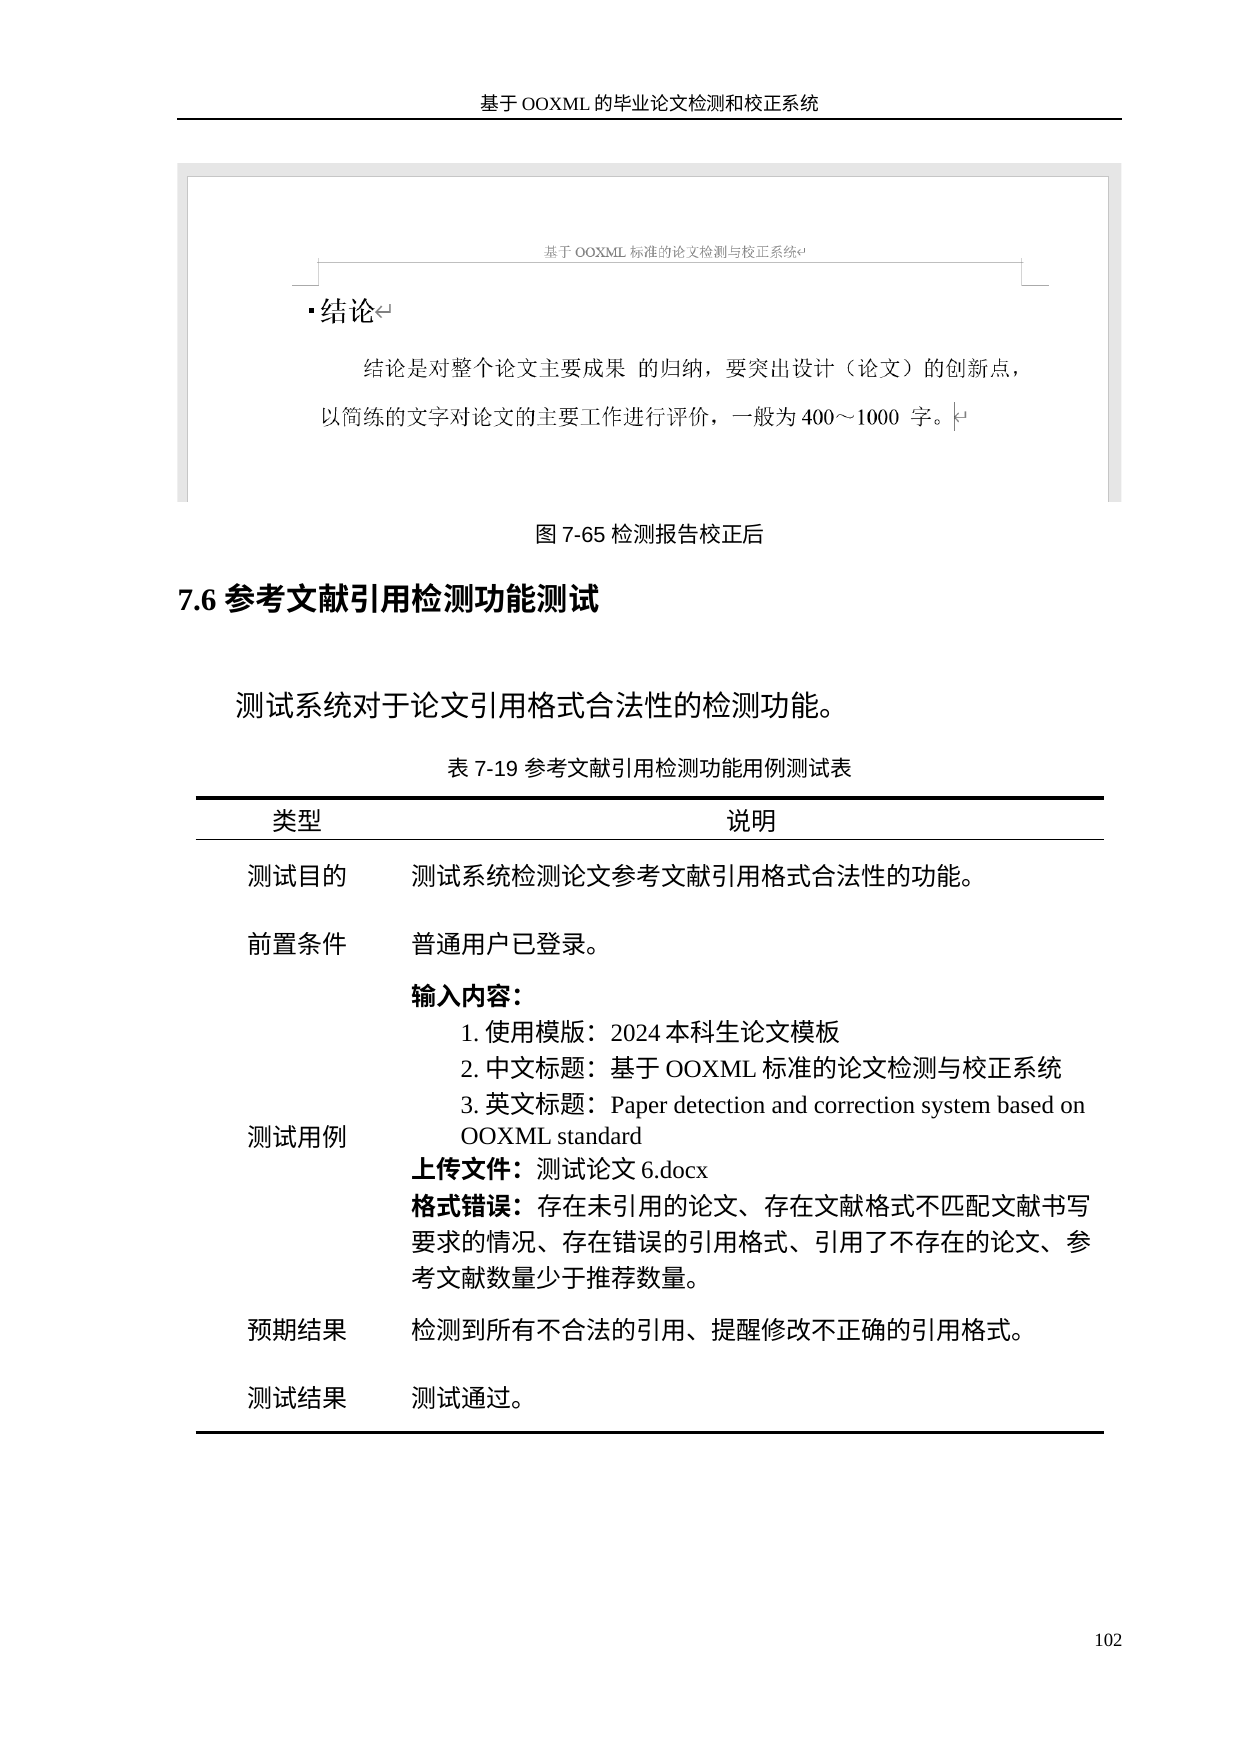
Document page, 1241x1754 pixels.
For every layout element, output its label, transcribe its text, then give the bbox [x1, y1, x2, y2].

table_header 说明 [400, 800, 1104, 839]
table_cell 测试用例 [196, 976, 399, 1295]
picture [177, 163, 1122, 502]
table_cell 输入内容： 1. 使用模版：2024本科生论文模板 2. 中文标题：基于OOXML标准的论文检测与校正系统 3. 英文标题：Paper detection and correction system based on OOXML standard 上传文件：测试论文6.docx 格式错误：存在未引用的论文、存在文献格式不匹配文献书写要求的情况、存在错误的引用格式、引用了不存在的论文、参考文献数量少于推荐数量。 [400, 976, 1104, 1295]
table_cell 测试通过。 [400, 1363, 1104, 1431]
text 测试系统对于论文引用格式合法性的检测功能。 [177, 669, 1122, 737]
table_cell 预期结果 [196, 1295, 399, 1363]
table_cell 前置条件 [196, 908, 399, 976]
table_cell 测试目的 [196, 840, 399, 908]
table_cell 普通用户已登录。 [400, 908, 1104, 976]
table_cell 测试结果 [196, 1363, 399, 1431]
table_cell 检测到所有不合法的引用、提醒修改不正确的引用格式。 [400, 1295, 1104, 1363]
table_cell 测试系统检测论文参考文献引用格式合法性的功能。 [400, 840, 1104, 908]
subtitle 参考文献引用检测功能测试 [177, 562, 1122, 630]
table_header 类型 [196, 800, 399, 839]
